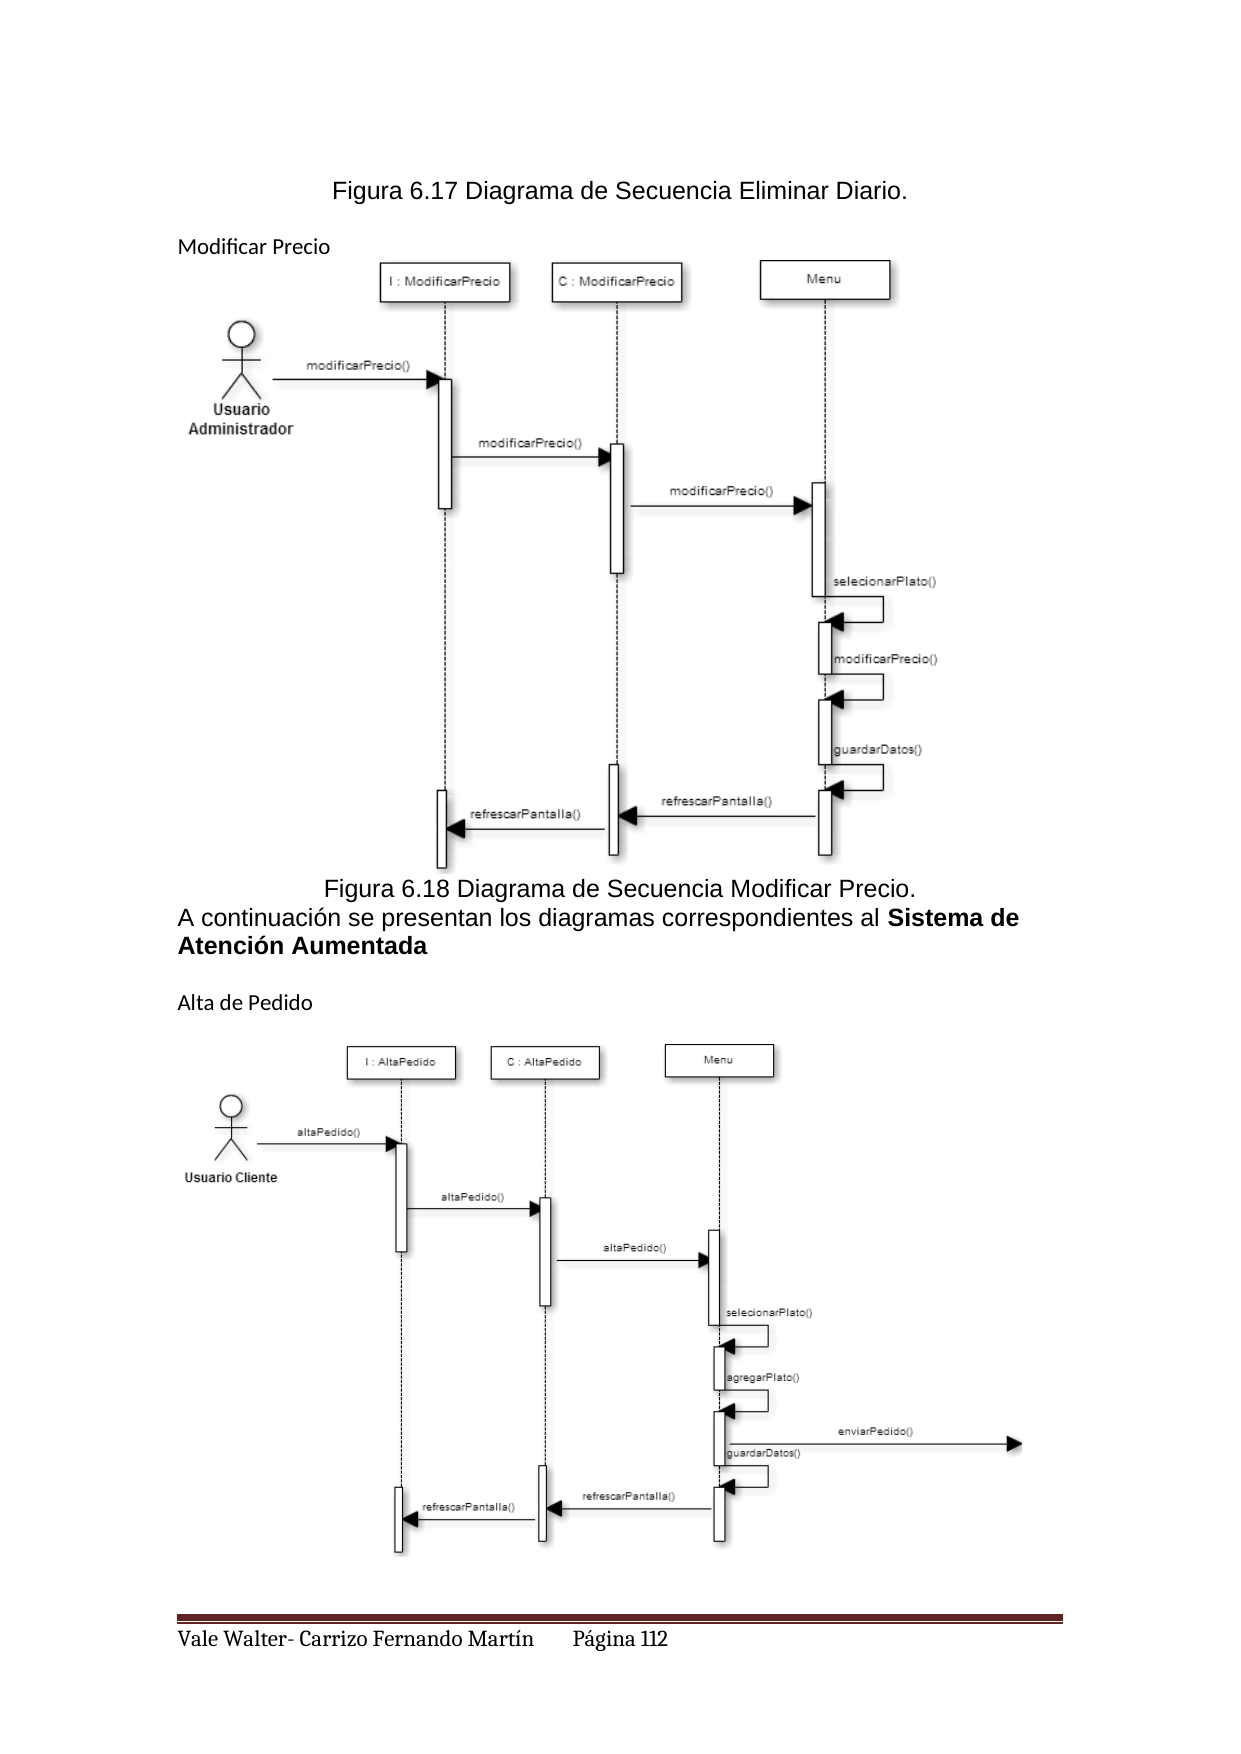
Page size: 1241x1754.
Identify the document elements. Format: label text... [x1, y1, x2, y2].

picture [177, 260, 954, 874]
text Alta de Pedido [177, 988, 1063, 1016]
picture [177, 1044, 1023, 1557]
text Figura 6.17 Diagrama de Secuencia Eliminar Diario. [177, 176, 1063, 204]
text Modificar Precio [177, 232, 1063, 260]
text A continuación se presentan los diagramas correspondientes al Sistema de Atención Aumentada [177, 903, 1063, 960]
text Figura 6.18 Diagrama de Secuencia Modificar Precio. [177, 874, 1063, 903]
